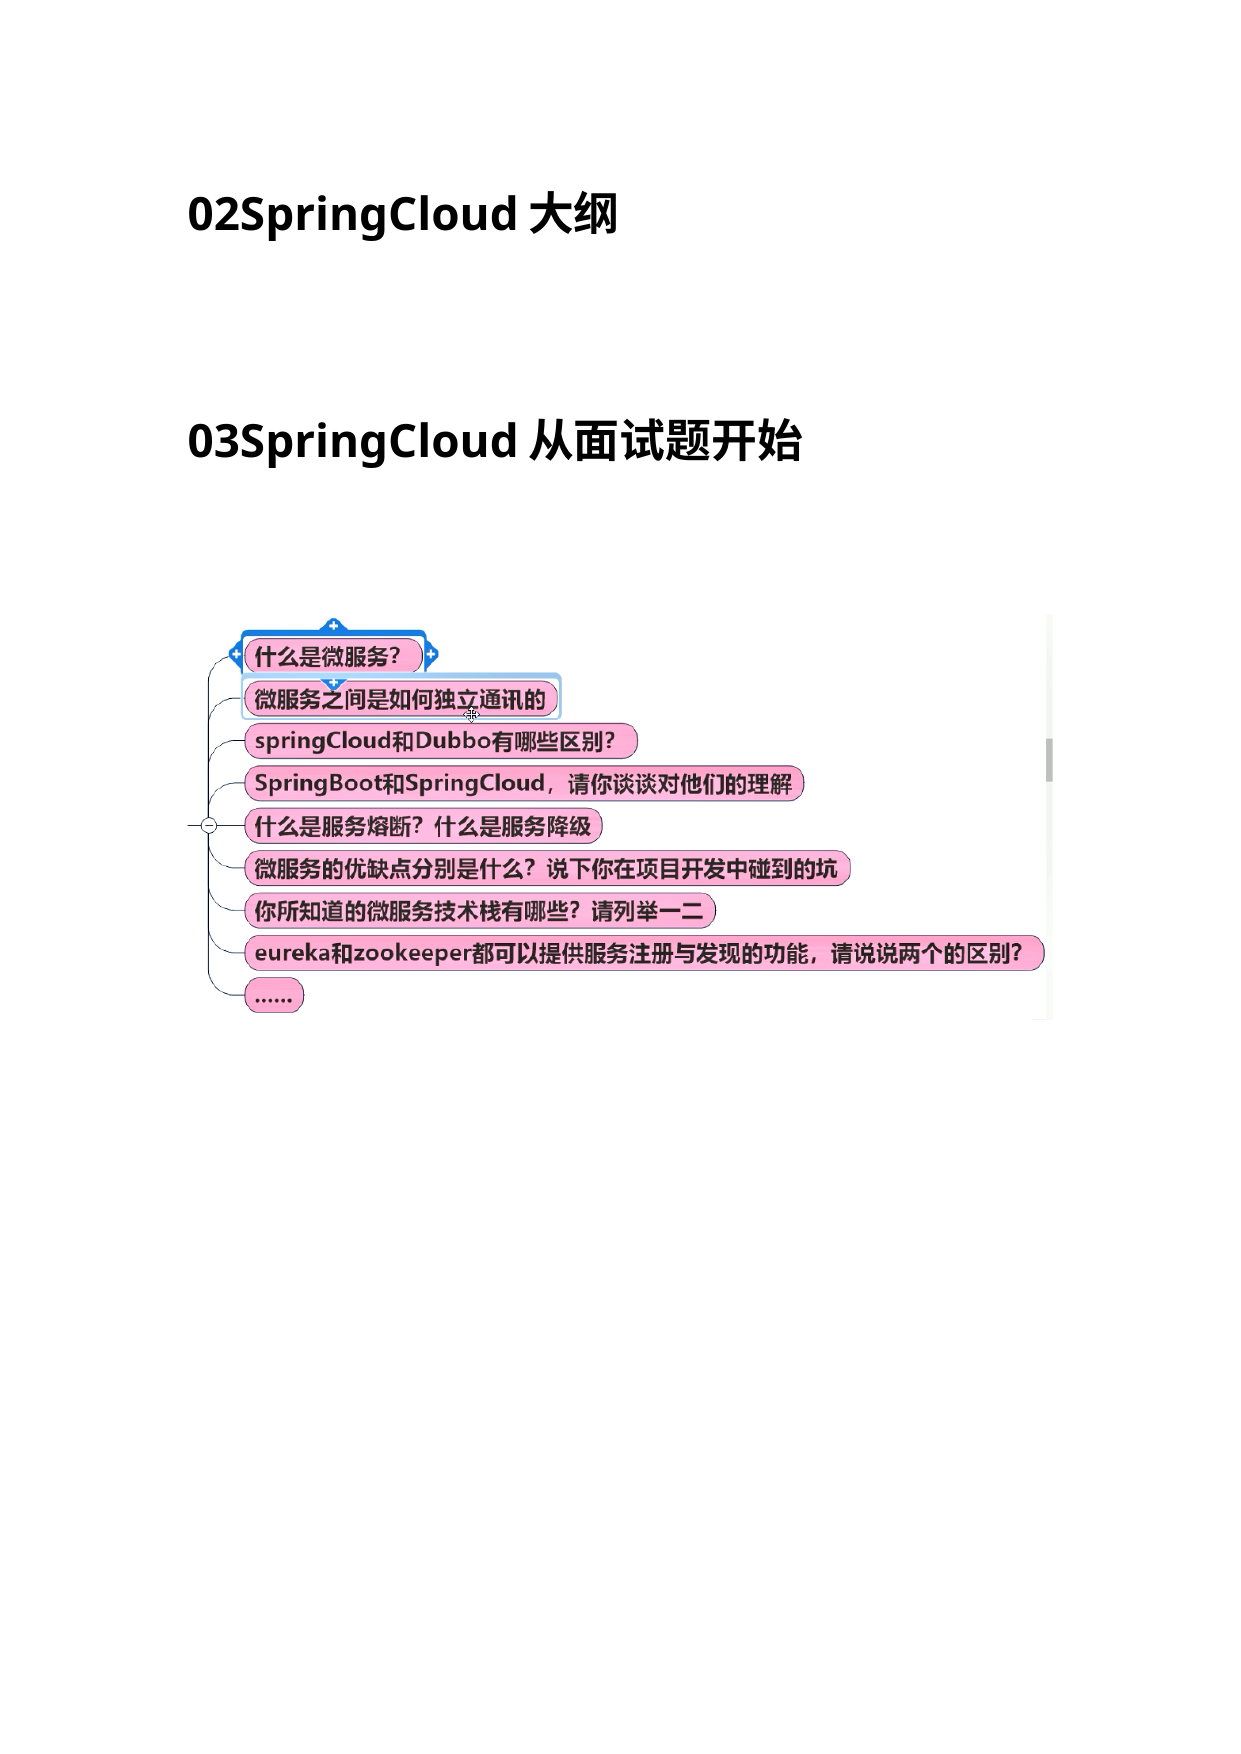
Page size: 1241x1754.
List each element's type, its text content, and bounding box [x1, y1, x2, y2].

picture [187, 614, 1053, 1020]
subtitle 02SpringCloud大纲 [187, 162, 1053, 259]
subtitle 03SpringCloud从面试题开始 [187, 389, 1053, 486]
